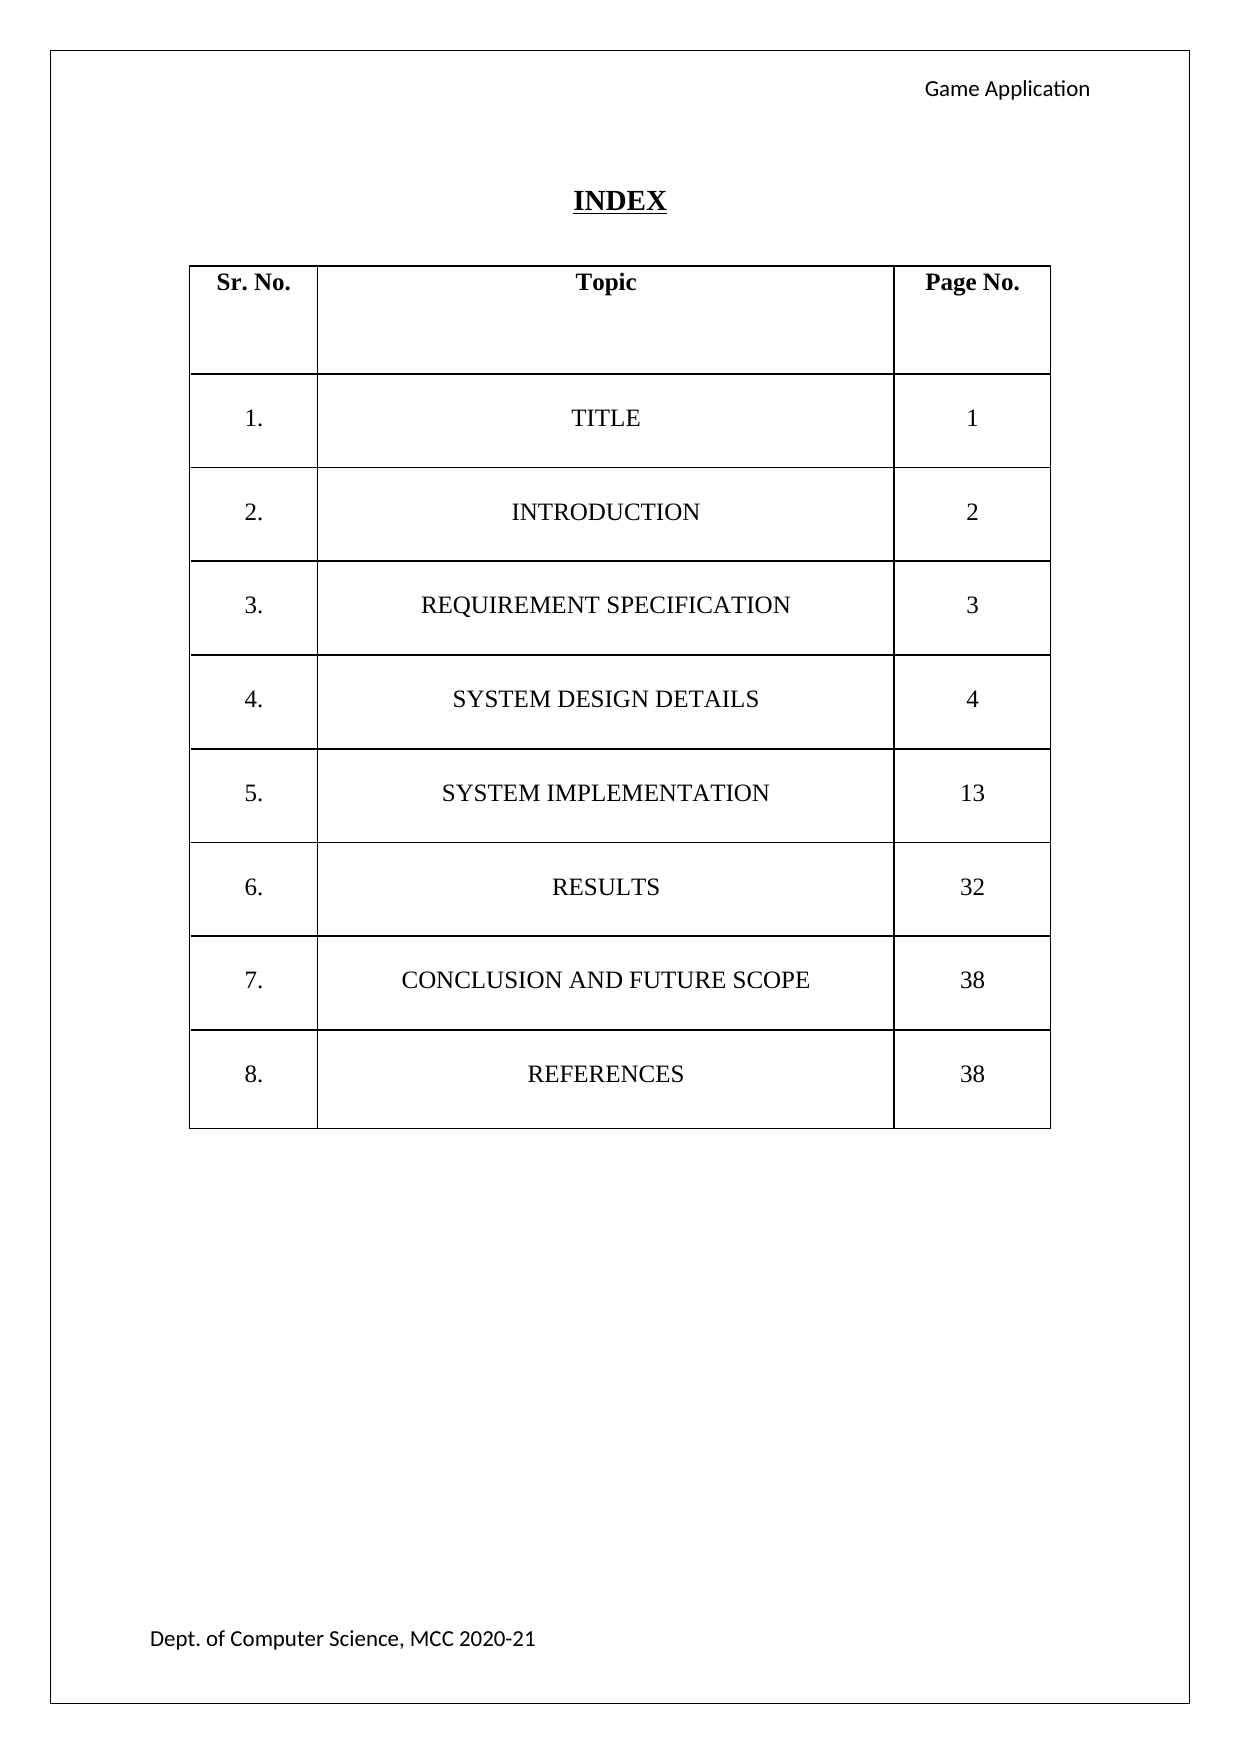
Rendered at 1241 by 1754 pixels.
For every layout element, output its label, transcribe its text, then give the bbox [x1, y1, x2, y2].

table_cell TITLE [318, 375, 893, 467]
table_cell 38 [895, 937, 1050, 1029]
table_cell 32 [895, 843, 1050, 935]
table_cell 13 [895, 750, 1050, 842]
table_cell 1. [190, 374, 317, 467]
table_cell 2. [190, 468, 317, 560]
table_header Topic [318, 267, 893, 373]
table_cell 3. [190, 561, 317, 654]
table_cell 4 [895, 656, 1050, 748]
table_cell 8. [190, 1030, 317, 1127]
table_cell 4. [190, 655, 317, 748]
table_cell 2 [895, 468, 1050, 560]
table_cell CONCLUSION AND FUTURE SCOPE [318, 937, 893, 1029]
text INDEX [150, 183, 1090, 217]
table_cell SYSTEM IMPLEMENTATION [318, 750, 893, 842]
table_cell 3 [895, 562, 1050, 654]
table_cell 1 [895, 375, 1050, 467]
table_cell 38 [895, 1031, 1050, 1127]
table_cell SYSTEM DESIGN DETAILS [318, 656, 893, 748]
table_cell REQUIREMENT SPECIFICATION [318, 562, 893, 654]
table_cell 7. [190, 936, 317, 1029]
table_cell 5. [190, 749, 317, 842]
table_cell INTRODUCTION [318, 468, 893, 560]
table_header Page No. [895, 267, 1050, 373]
table_cell 6. [190, 843, 317, 935]
table_cell REFERENCES [318, 1031, 893, 1127]
table_cell RESULTS [318, 843, 893, 935]
table_header Sr. No. [190, 267, 317, 373]
